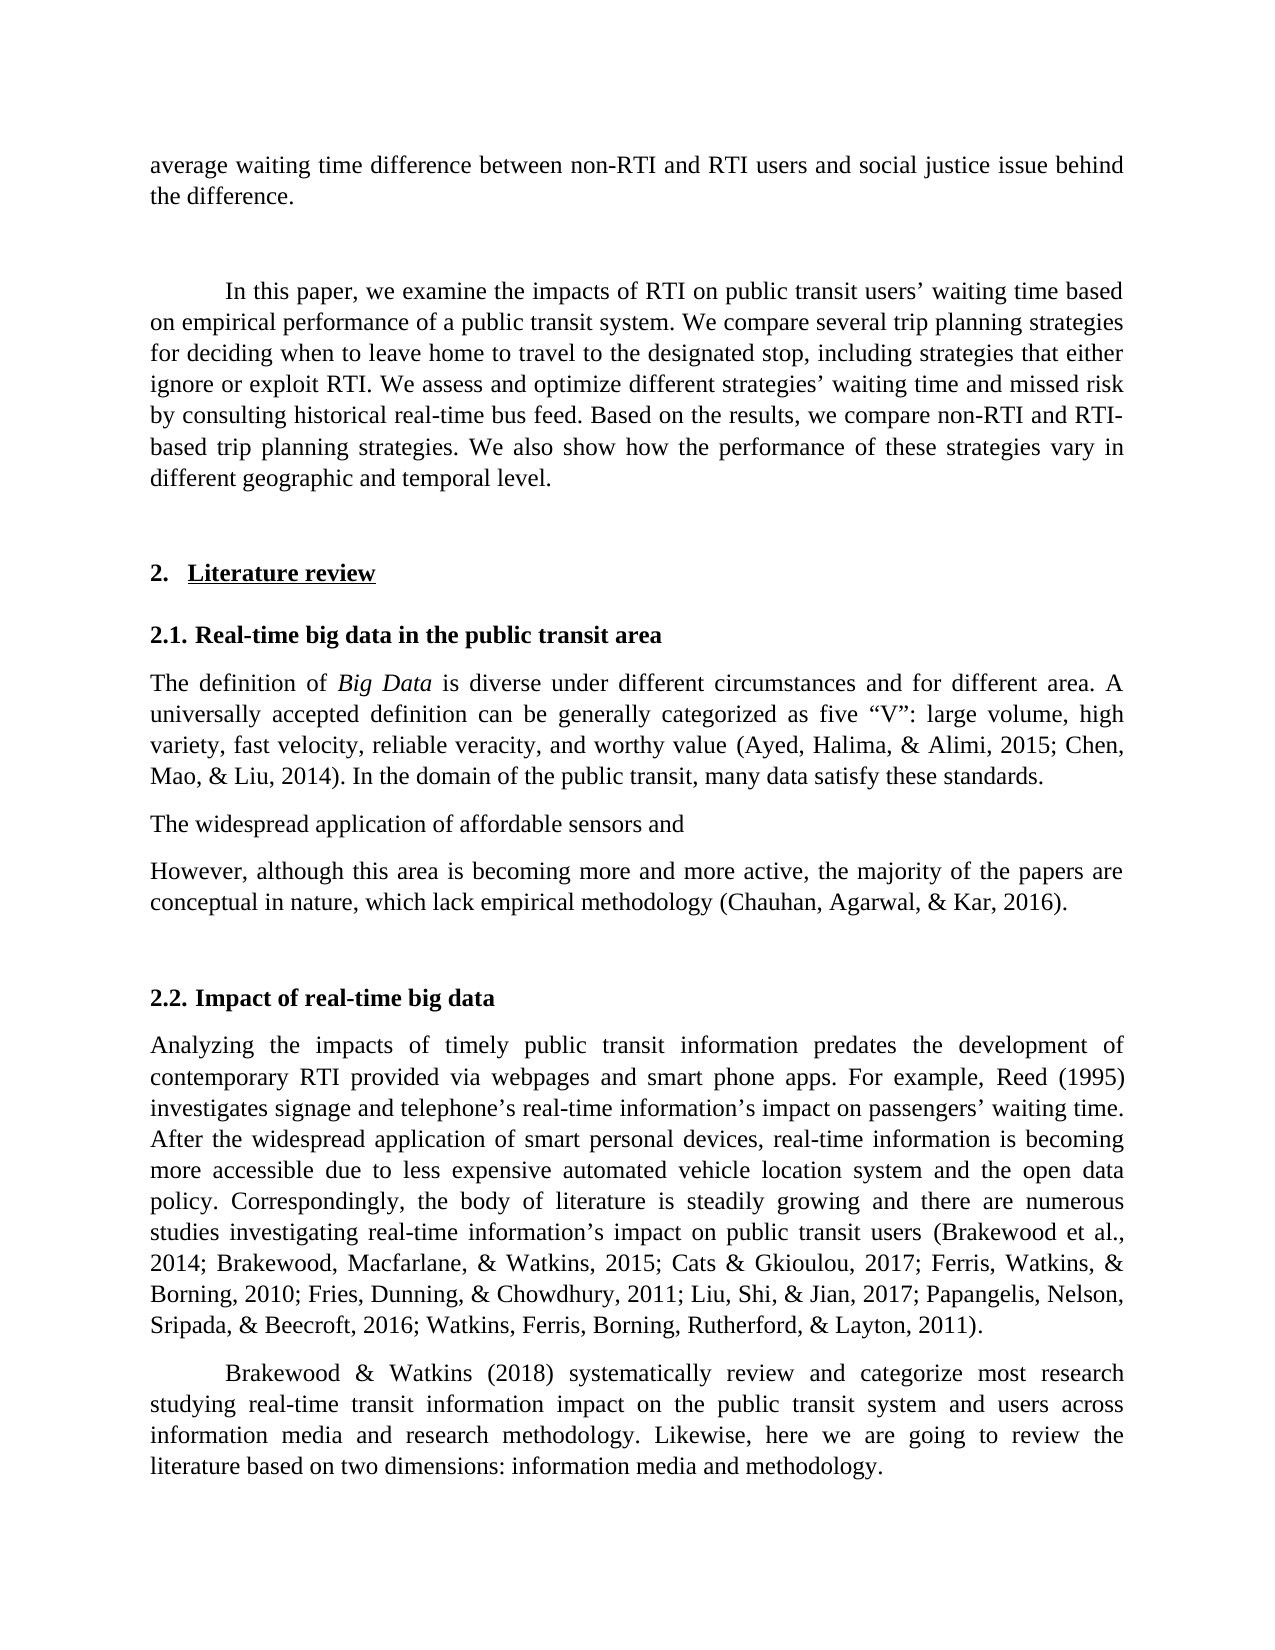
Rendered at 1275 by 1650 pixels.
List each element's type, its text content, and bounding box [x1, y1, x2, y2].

text However, although this area is becoming more and more active, the majority of the papers are conceptual in nature, which lack empirical methodology (Chauhan, Agarwal, & Kar, 2016). [150, 856, 1125, 916]
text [150, 150, 1125, 210]
text In this paper, we examine the impacts of RTI on public transit users’ waiting time based on empirical performance of a public transit system. We compare several trip planning strategies for deciding when to leave home to travel to the designated stop, including strategies that either ignore or exploit RTI. We assess and optimize different strategies’ waiting time and missed risk by consulting historical real-time bus feed. Based on the results, we compare non-RTI and RTI-based trip planning strategies. We also show how the performance of these strategies vary in different geographic and temporal level. [150, 276, 1125, 491]
text The definition of Big Data is diverse under different circumstances and for different area. A universally accepted definition can be generally categorized as five “V”: large volume, high variety, fast velocity, reliable veracity, and worthy value (Ayed, Halima, & Alimi, 2015; Chen, Mao, & Liu, 2014). In the domain of the public transit, many data satisfy these standards. [150, 668, 1125, 790]
text Brakewood & Watkins (2018) systematically review and categorize most research studying real-time transit information impact on the public transit system and users across information media and research methodology. Likewise, here we are going to review the literature based on two dimensions: information media and methodology. [150, 1358, 1125, 1479]
list Literature review [150, 558, 1125, 587]
list Real-time big data in the public transit area [150, 620, 1125, 649]
text The widespread application of affordable sensors and [150, 809, 1125, 837]
list Impact of real-time big data [150, 983, 1125, 1012]
text Analyzing the impacts of timely public transit information predates the development of contemporary RTI provided via webpages and smart phone apps. For example, Reed (1995) investigates signage and telephone’s real-time information’s impact on passengers’ waiting time. After the widespread application of smart personal devices, real-time information is becoming more accessible due to less expensive automated vehicle location system and the open data policy. Correspondingly, the body of literature is steadily growing and there are numerous studies investigating real-time information’s impact on public transit users (Brakewood et al., 2014; Brakewood, Macfarlane, & Watkins, 2015; Cats & Gkioulou, 2017; Ferris, Watkins, & Borning, 2010; Fries, Dunning, & Chowdhury, 2011; Liu, Shi, & Jian, 2017; Papangelis, Nelson, Sripada, & Beecroft, 2016; Watkins, Ferris, Borning, Rutherford, & Layton, 2011). [150, 1031, 1125, 1339]
